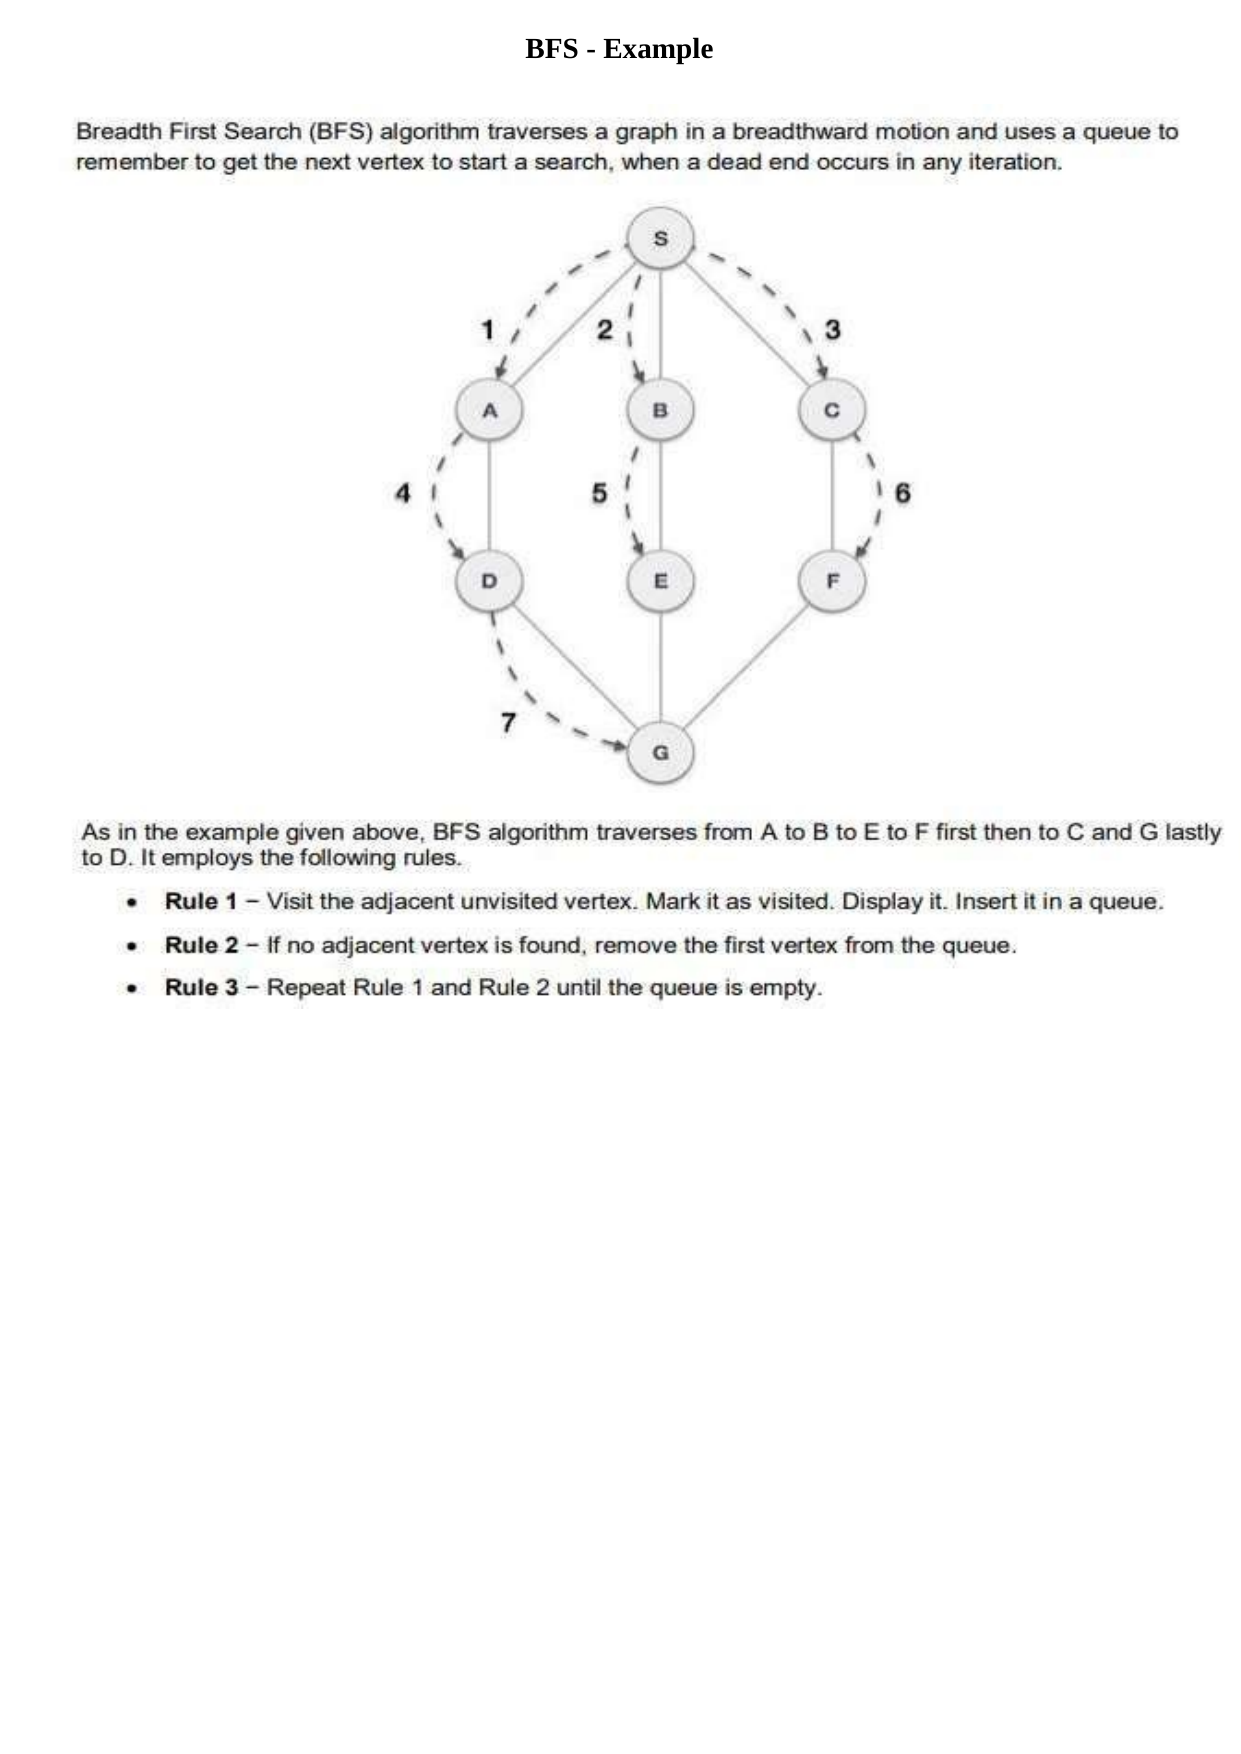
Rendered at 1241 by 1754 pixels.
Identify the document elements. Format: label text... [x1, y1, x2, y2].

picture [58, 104, 1241, 1009]
subtitle BFS - Example [91, 31, 1147, 65]
